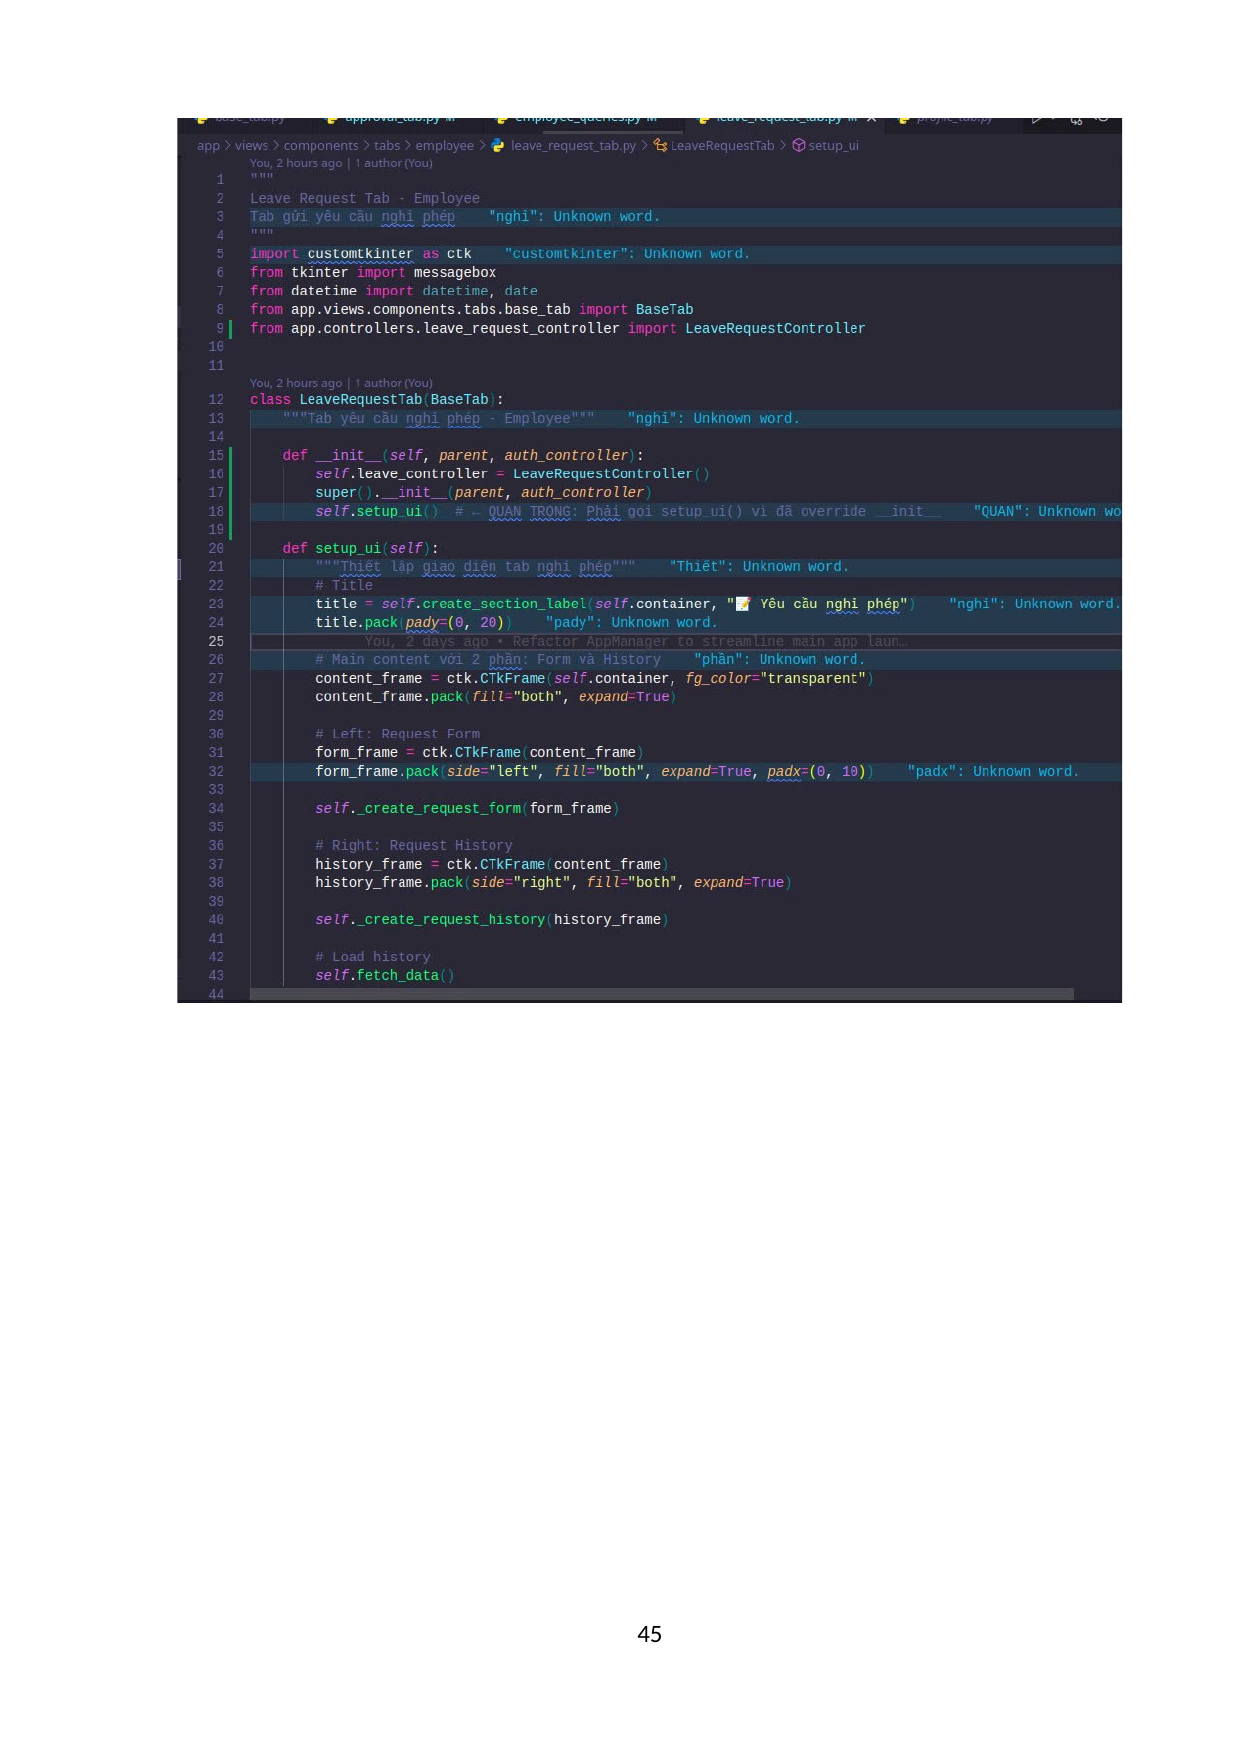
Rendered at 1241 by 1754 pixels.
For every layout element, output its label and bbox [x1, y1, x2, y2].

picture [177, 118, 1123, 1003]
